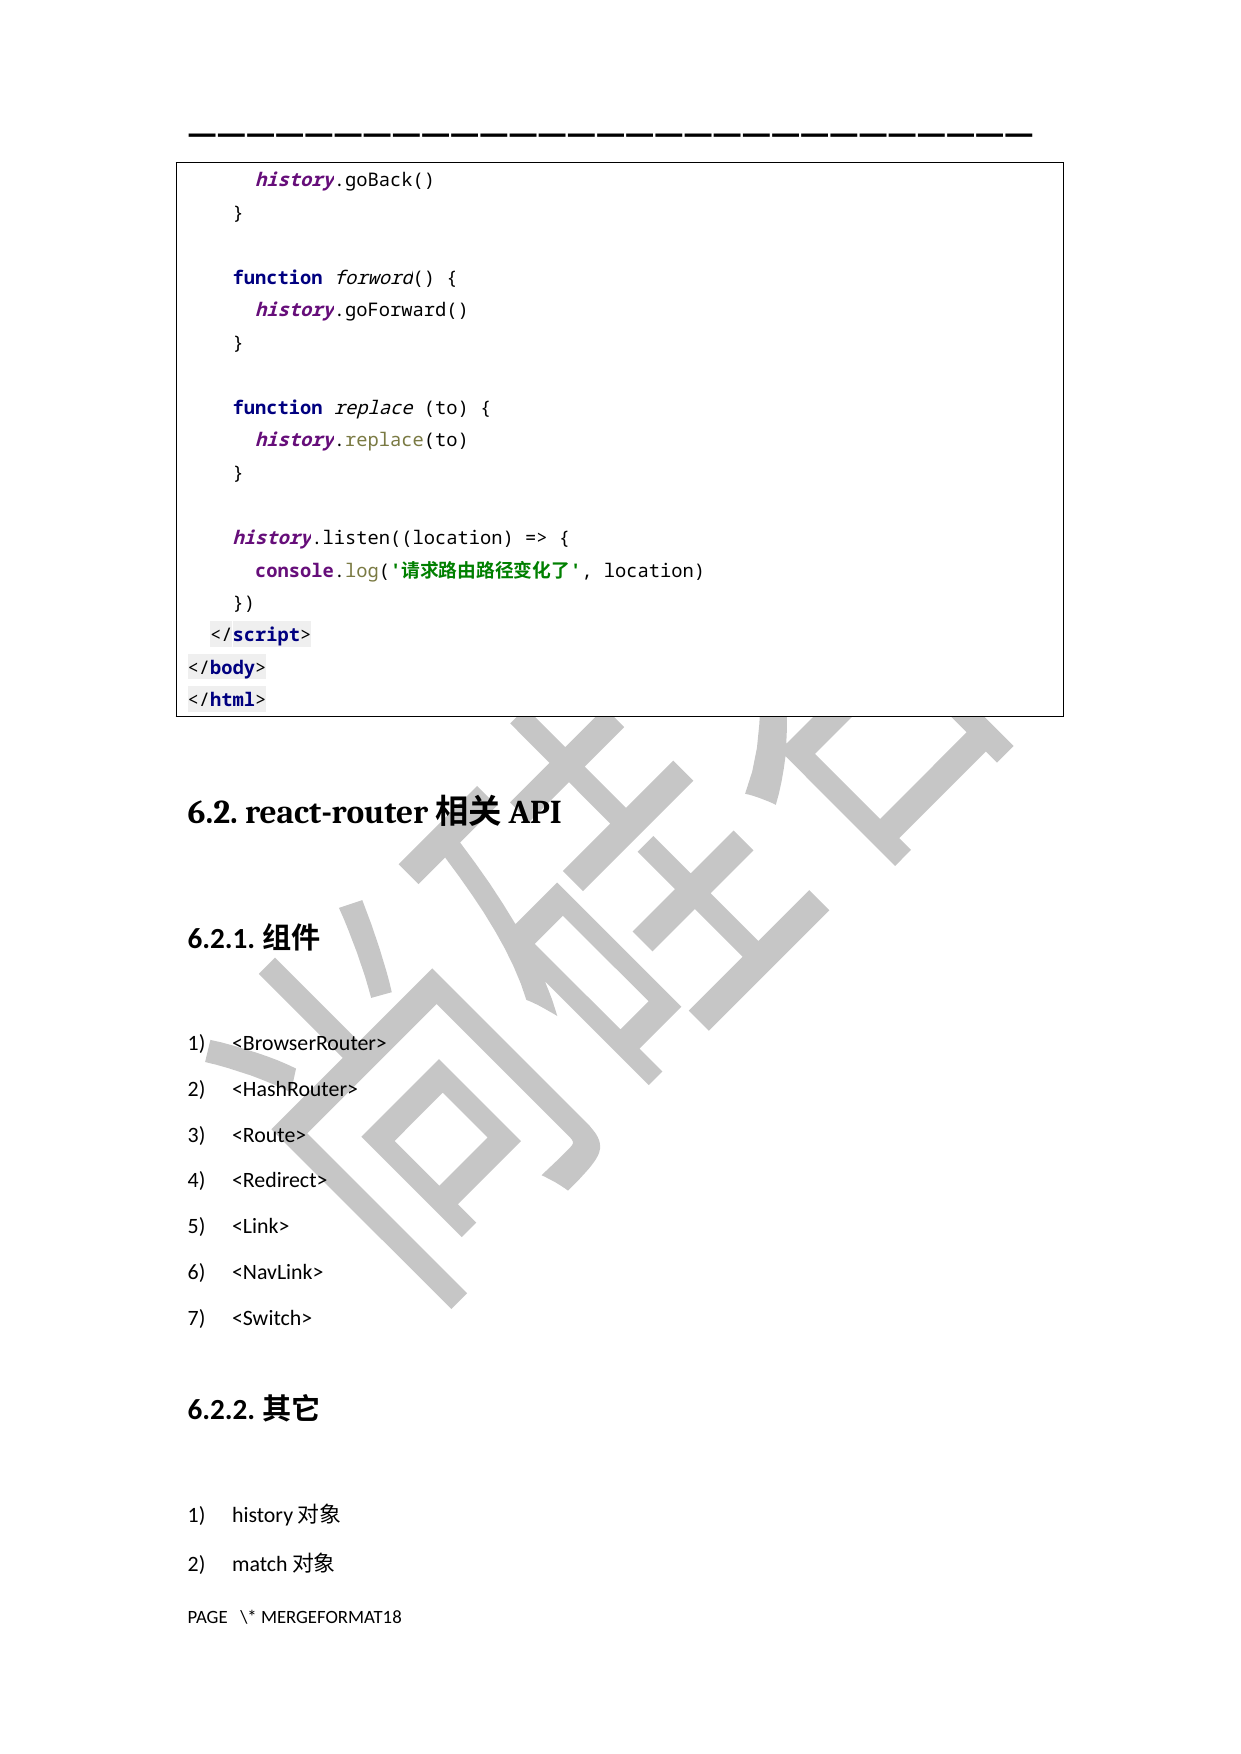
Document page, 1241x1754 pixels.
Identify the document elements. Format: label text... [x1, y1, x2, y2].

subtitle 6.2.1. 组件 [187, 903, 1053, 968]
subtitle 6.2.2. 其它 [187, 1374, 1053, 1439]
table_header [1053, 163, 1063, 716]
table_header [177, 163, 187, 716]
list <BrowserRouter> [187, 1026, 1053, 1059]
list <Redirect> [187, 1164, 1053, 1196]
list history对象 [187, 1497, 1053, 1529]
list <HashRouter> [187, 1072, 1053, 1104]
subtitle 6.2. react-router相关API [187, 776, 1053, 841]
list <Route> [187, 1118, 1053, 1150]
list <NavLink> [187, 1255, 1053, 1288]
list match对象 [187, 1545, 1053, 1578]
list <Switch> [187, 1301, 1053, 1334]
list <Link> [187, 1209, 1053, 1242]
